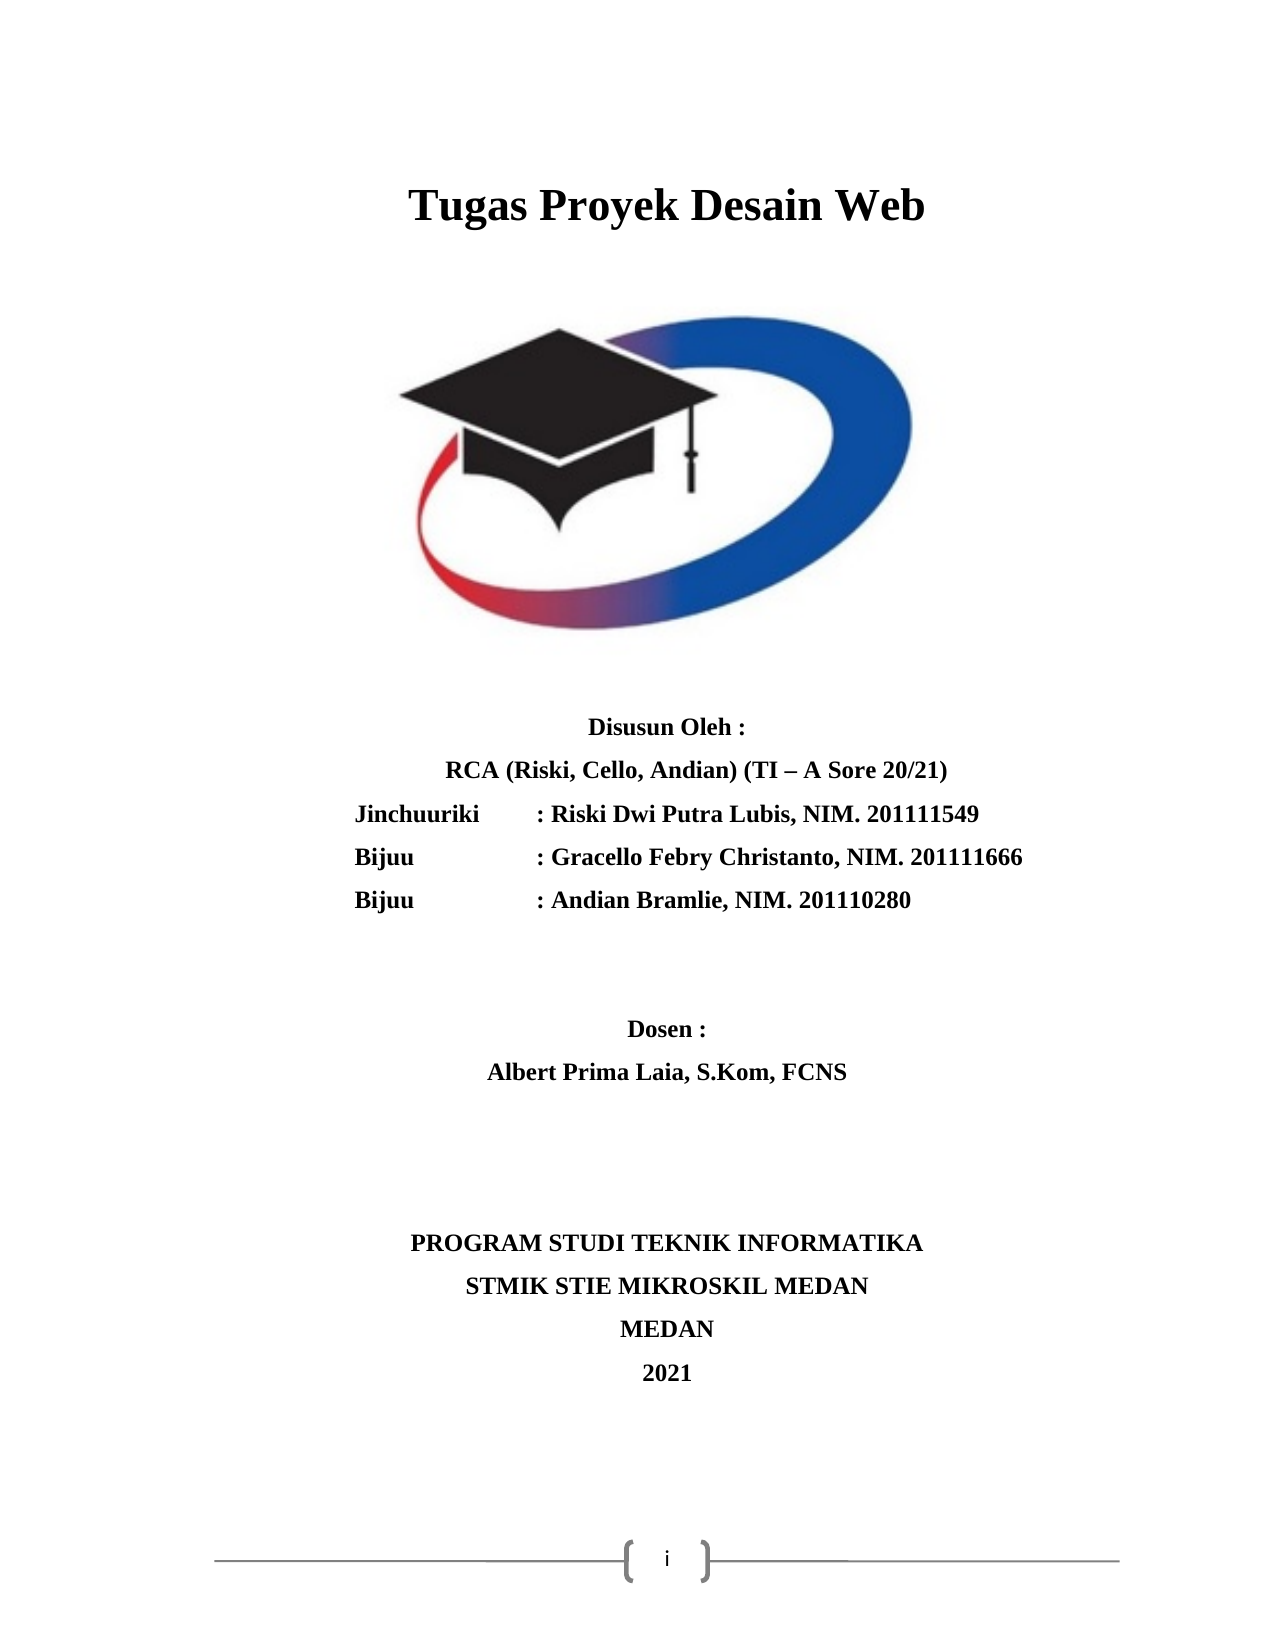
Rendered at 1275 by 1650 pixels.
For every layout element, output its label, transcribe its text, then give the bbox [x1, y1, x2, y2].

text Disusun Oleh : [236, 712, 1098, 741]
text PROGRAM STUDI TEKNIK INFORMATIKA [236, 1228, 1098, 1257]
picture [360, 256, 974, 699]
text Bijuu : Andian Bramlie, NIM. 201110280 [354, 885, 1098, 914]
text Jinchuuriki : Riski Dwi Putra Lubis, NIM. 201111549 [354, 799, 1098, 827]
text Albert Prima Laia, S.Kom, FCNS [236, 1057, 1098, 1086]
text STMIK STIE MIKROSKIL MEDAN [236, 1271, 1098, 1300]
text 2021 [236, 1358, 1098, 1386]
text Bijuu : Gracello Febry Christanto, NIM. 201111666 [354, 842, 1098, 871]
text Tugas Proyek Desain Web [236, 177, 1098, 230]
text RCA (Riski, Cello, Andian) (TI – A Sore 20/21) [295, 756, 1098, 784]
text MEDAN [236, 1314, 1098, 1343]
text Dosen : [236, 1014, 1098, 1043]
